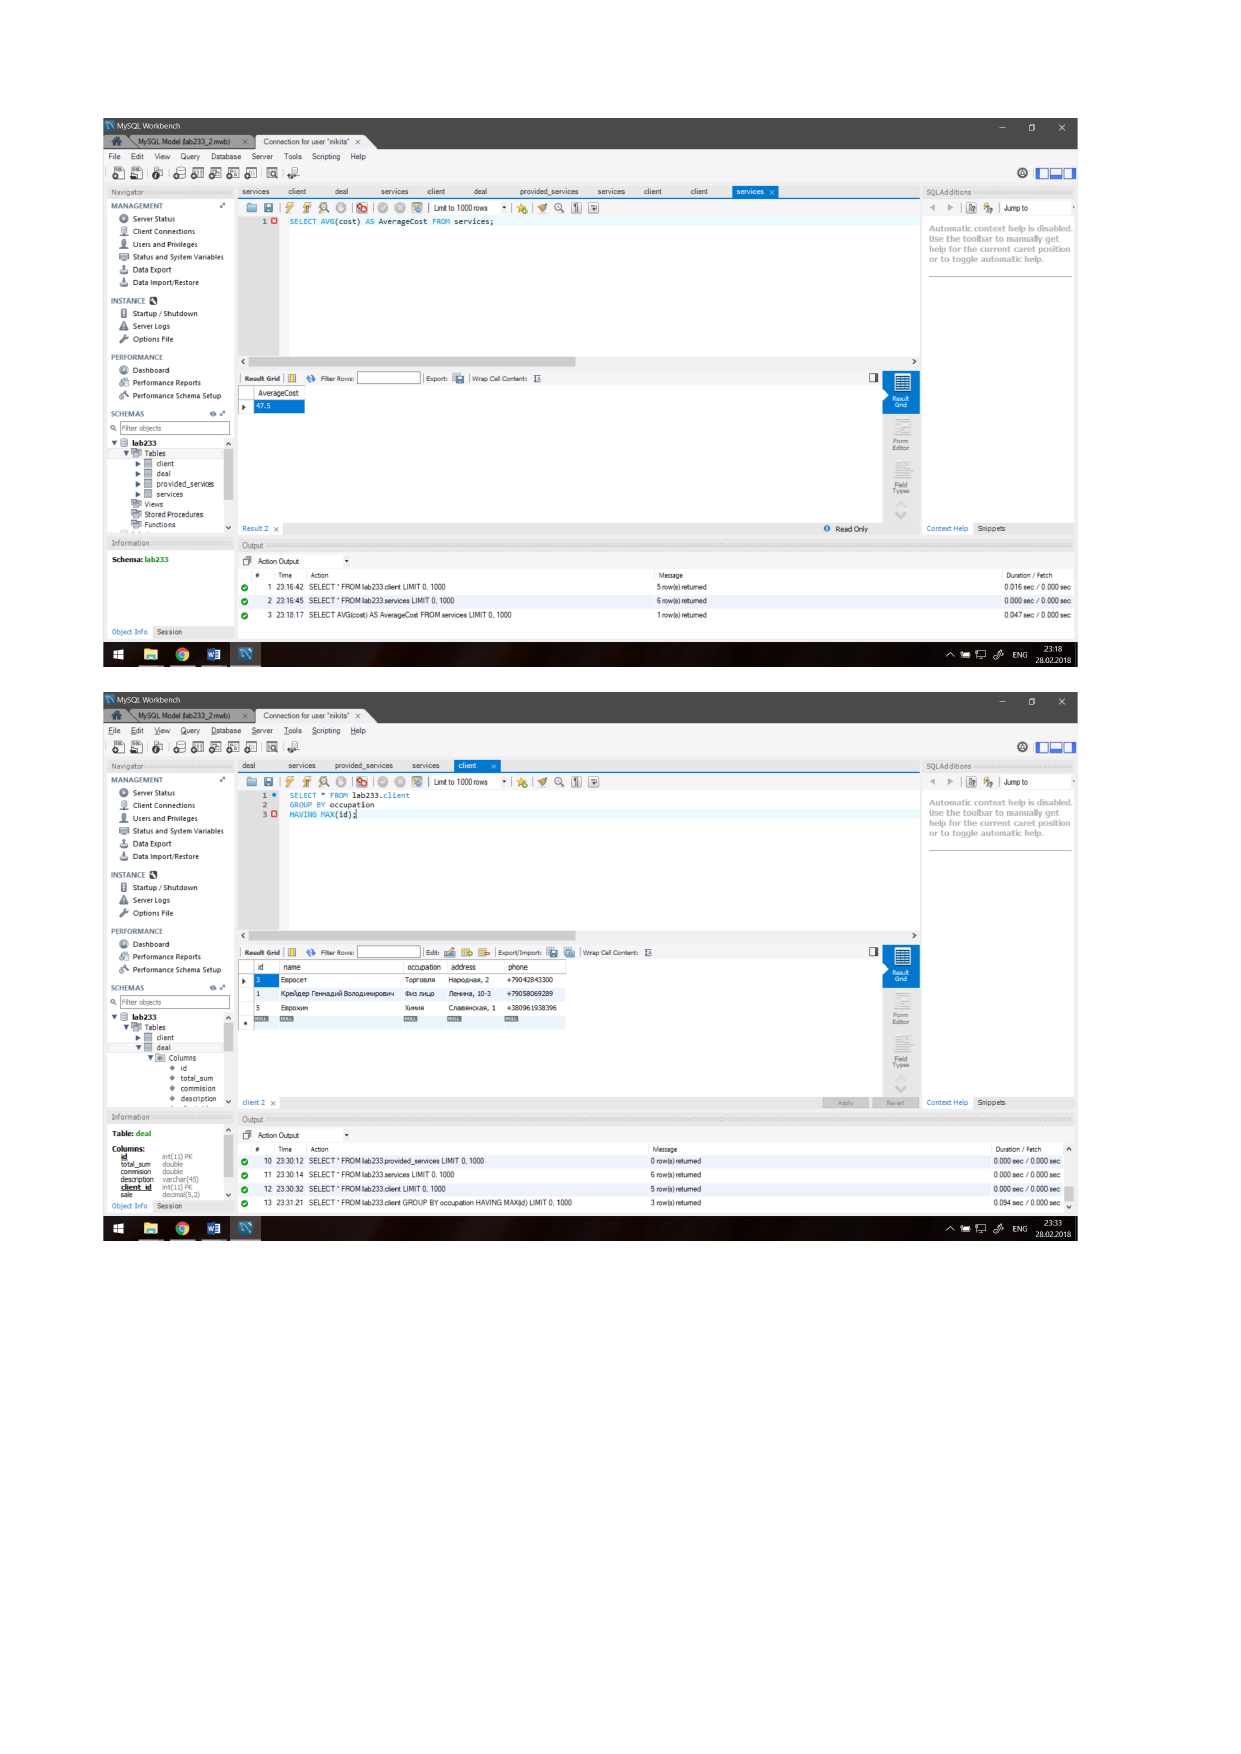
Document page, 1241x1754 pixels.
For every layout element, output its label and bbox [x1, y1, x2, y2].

picture [103, 692, 1078, 1241]
picture [103, 118, 1078, 667]
